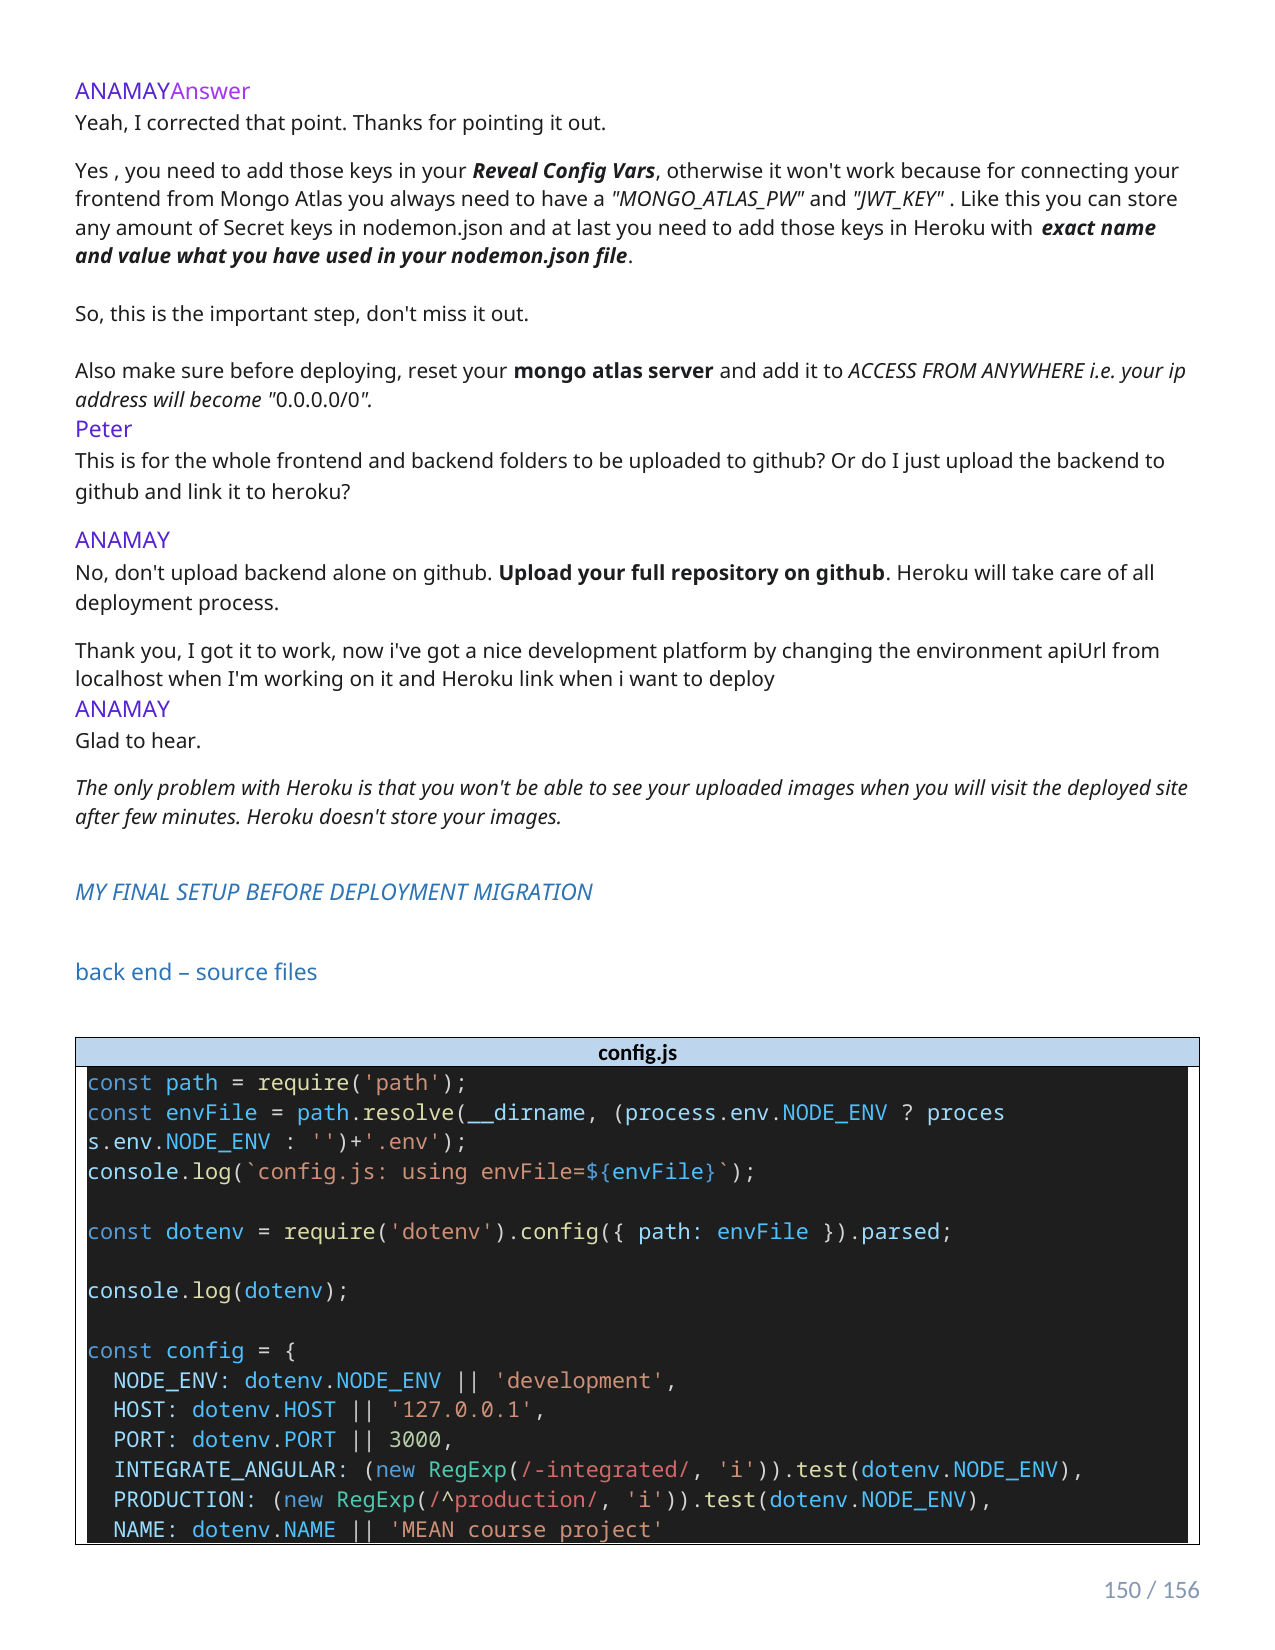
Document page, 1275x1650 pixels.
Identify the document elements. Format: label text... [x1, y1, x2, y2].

text ANAMAY No, don't upload backend alone on github. Upload your full repository on github. Heroku will take care of all deployment process. [75, 524, 1200, 617]
text ANAMAYAnswer Yeah, I corrected that point. Thanks for pointing it out. [75, 75, 1200, 137]
subtitle back end – source files [75, 956, 1200, 987]
table_header config.js [76, 1038, 1199, 1066]
text So, this is the important step, don't miss it out. [75, 299, 1200, 327]
subtitle MY FINAL SETUP BEFORE DEPLOYMENT MIGRATION [75, 875, 1200, 907]
text Yes , you need to add those keys in your Reveal Config Vars, otherwise it won't work because for connecting your frontend from Mongo Atlas you always need to have a "MONGO_ATLAS_PW" and "JWT_KEY" . Like this you can store any amount of Secret keys in nodemon.json and at last you need to add those keys in Heroku with exact name and value what you have used in your nodemon.json file. [75, 156, 1200, 269]
text The only problem with Heroku is that you won't be able to see your uploaded images when you will visit the deployed site after few minutes. Heroku doesn't store your images. [75, 773, 1200, 830]
text Peter This is for the whole frontend and backend folders to be uploaded to github? Or do I just upload the backend to github and link it to heroku? [75, 413, 1200, 506]
text ANAMAY Glad to hear. [75, 693, 1200, 754]
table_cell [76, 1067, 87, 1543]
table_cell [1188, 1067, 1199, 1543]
text Also make sure before deploying, reset your mongo atlas server and add it to ACCESS FROM ANYWHERE i.e. your ip address will become "0.0.0.0/0". [75, 356, 1200, 413]
text Thank you, I got it to work, now i've got a nice development platform by changing the environment apiUrl from localhost when I'm working on it and Heroku link when i want to deploy [75, 636, 1200, 693]
